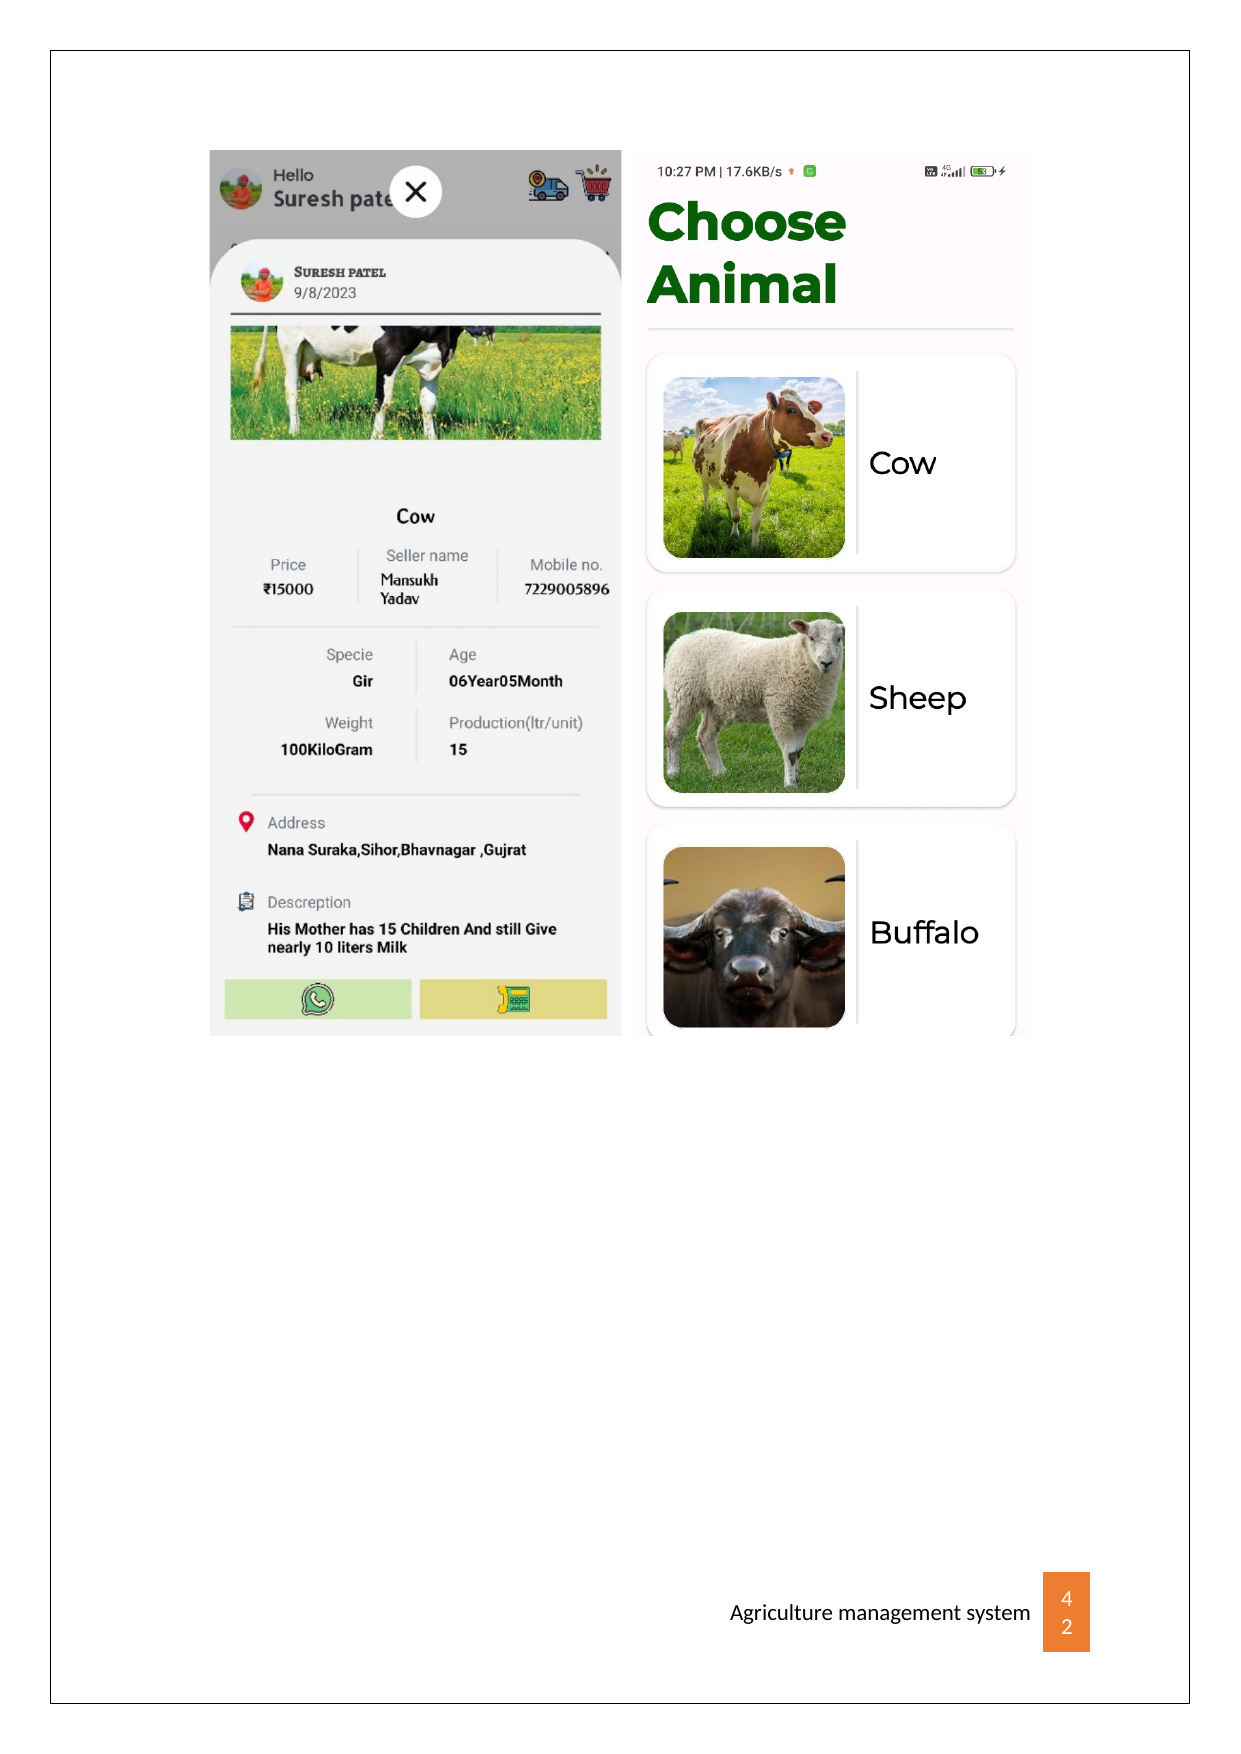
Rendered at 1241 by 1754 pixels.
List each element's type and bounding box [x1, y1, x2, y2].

picture [209, 150, 622, 1036]
picture [631, 150, 1031, 1036]
